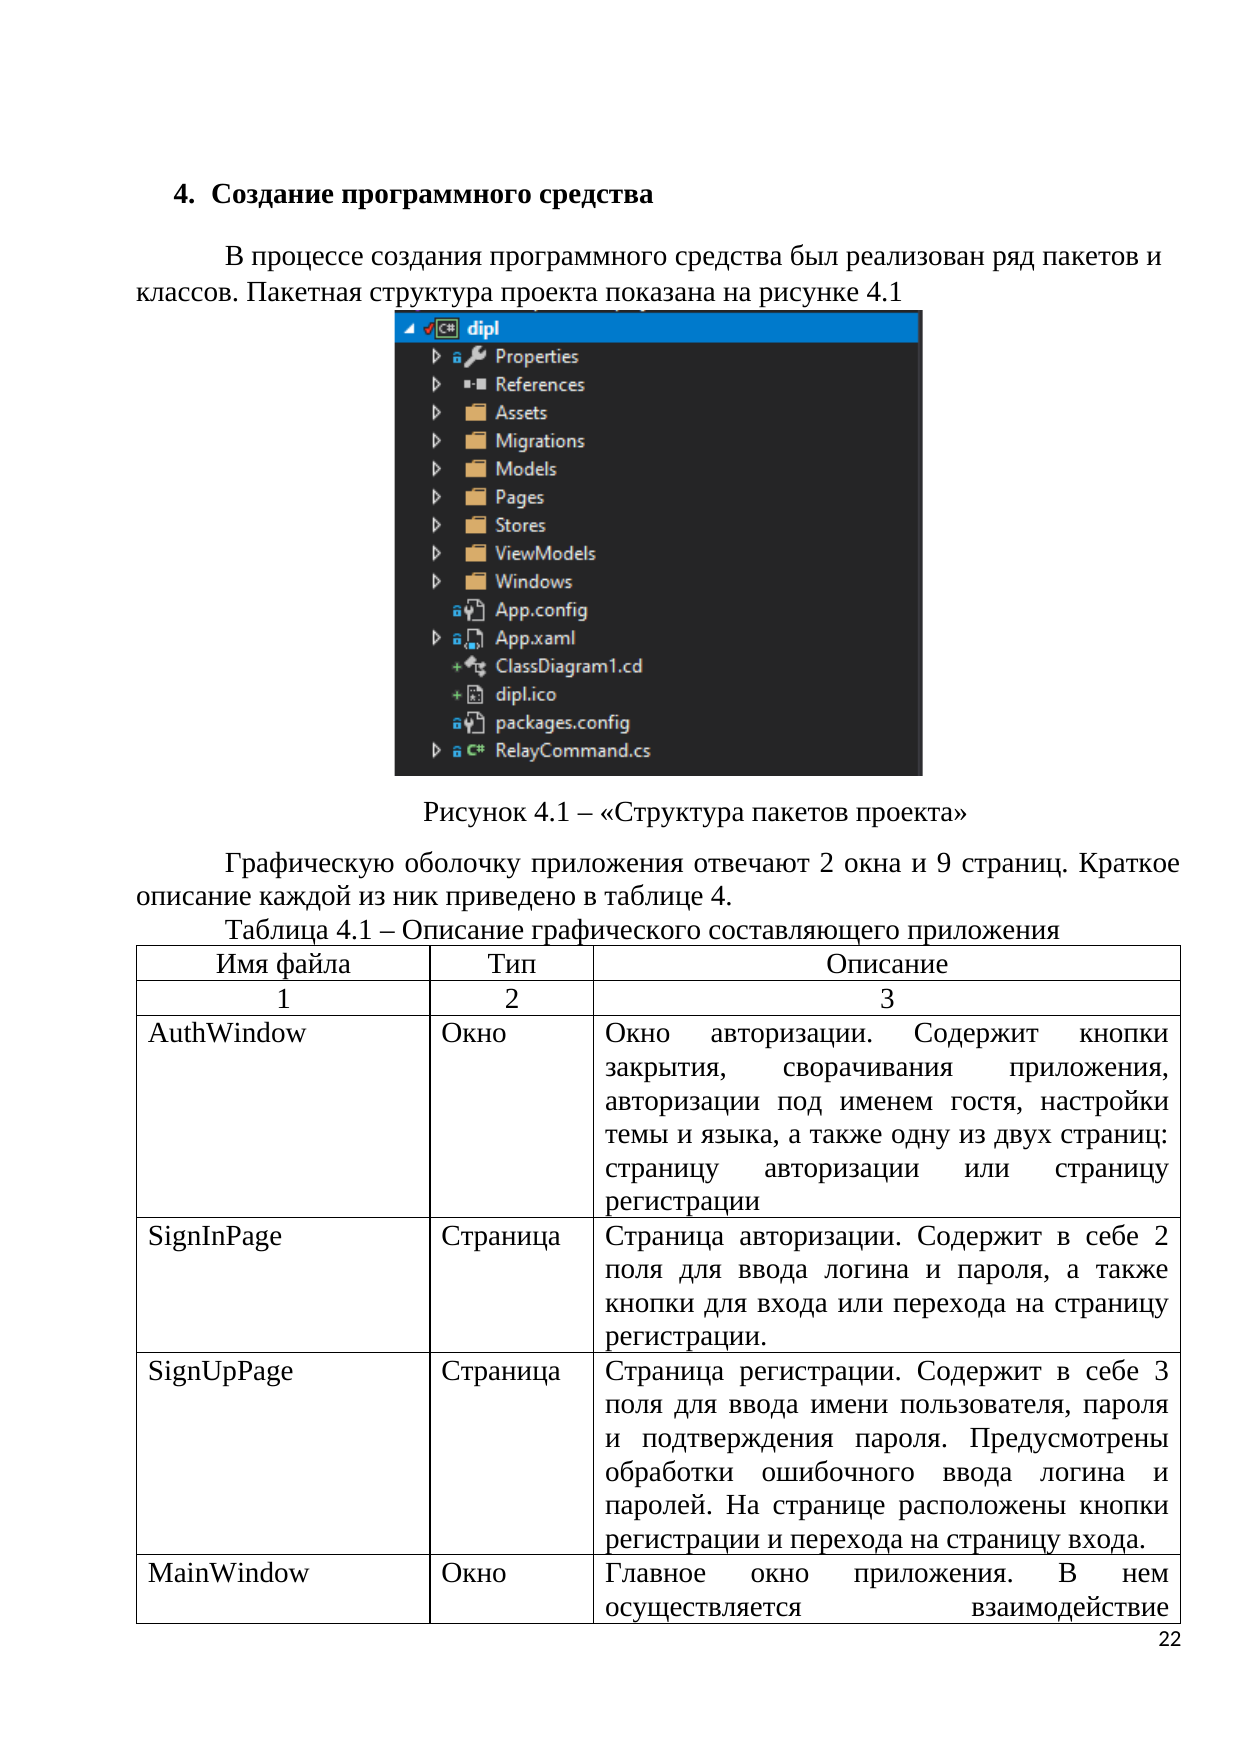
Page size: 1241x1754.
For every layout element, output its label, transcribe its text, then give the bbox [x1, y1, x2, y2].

text Рисунок 4.1 – «Структура пакетов проекта» [136, 794, 1181, 828]
table_cell Страница регистрации. Содержит в себе 3 поля для ввода имени пользователя, пароля и подтверждения пароля. Предусмотрены обработки ошибочного ввода логина и паролей. На странице расположены кнопки регистрации и перехода на страницу входа. [594, 1353, 1180, 1554]
table_cell Страница авторизации. Содержит в себе 2 поля для ввода логина и пароля, а также кнопки для входа или перехода на страницу регистрации. [594, 1218, 1180, 1352]
table_cell Страница [431, 1353, 593, 1554]
table_cell 1 [137, 981, 429, 1014]
table_cell SignUpPage [137, 1353, 429, 1554]
table_cell MainWindow [137, 1555, 429, 1623]
text В процессе создания программного средства был реализован ряд пакетов и классов. Пакетная структура проекта показана на рисунке 4.1 [136, 238, 1181, 307]
table_cell Страница [431, 1218, 593, 1352]
table_cell Окно [431, 1555, 593, 1623]
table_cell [594, 1555, 1180, 1623]
subtitle Создание программного средства [173, 177, 1181, 210]
table_cell AuthWindow [137, 1016, 429, 1217]
text Таблица 4.1 – Описание графического составляющего приложения [136, 912, 1181, 945]
table_cell Окно [431, 1016, 593, 1217]
picture [394, 310, 923, 776]
table_cell 3 [594, 981, 1180, 1014]
table_header Имя файла [137, 946, 429, 980]
table_cell 2 [431, 981, 593, 1014]
table_cell SignInPage [137, 1218, 429, 1352]
table_header Тип [431, 946, 593, 980]
text Графическую оболочку приложения отвечают 2 окна и 9 страниц. Краткое описание каждой из ник приведено в таблице 4. [136, 845, 1181, 912]
table_header Описание [594, 946, 1180, 980]
table_cell Окно авторизации. Содержит кнопки закрытия, сворачивания приложения, авторизации под именем гостя, настройки темы и языка, а также одну из двух страниц: страницу авторизации или страницу регистрации [594, 1016, 1180, 1217]
